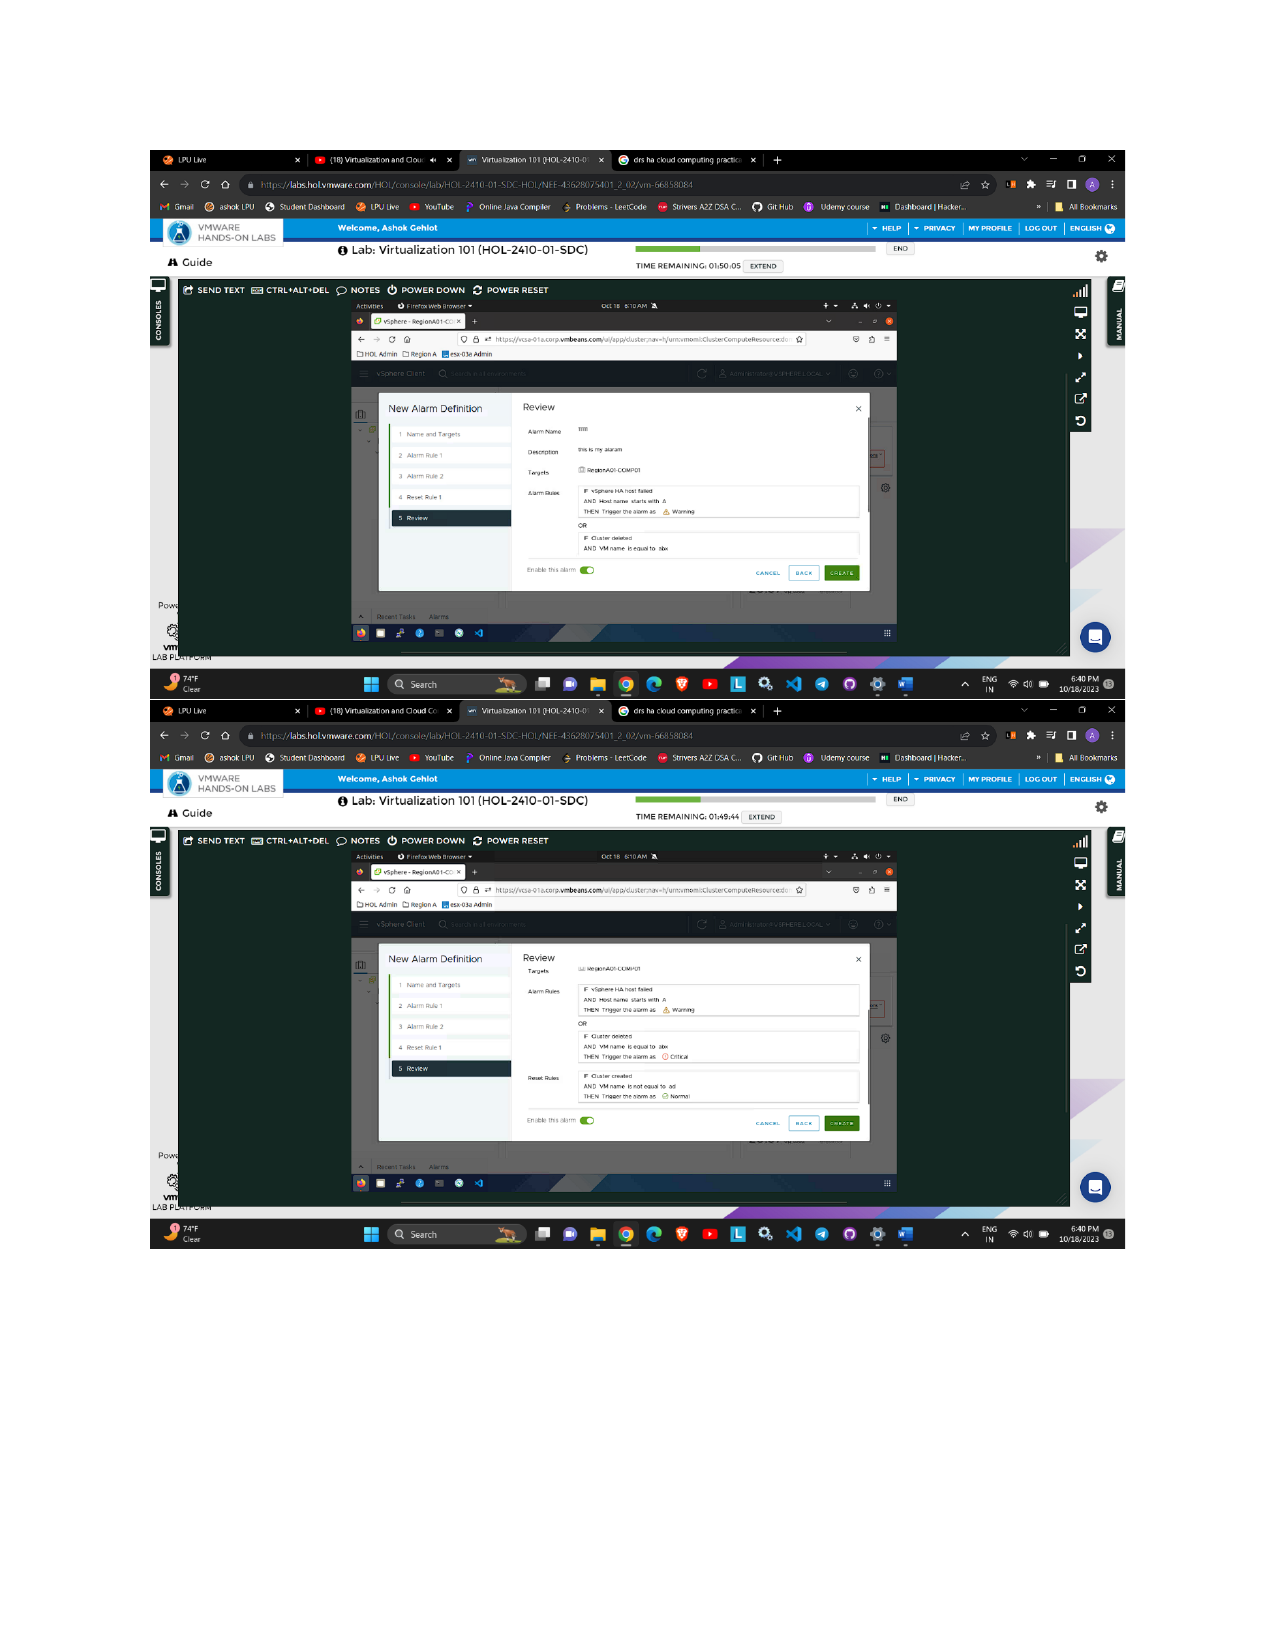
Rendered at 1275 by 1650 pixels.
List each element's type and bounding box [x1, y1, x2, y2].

picture [924, 226, 935, 230]
picture [1105, 776, 1115, 784]
picture [383, 225, 394, 230]
picture [982, 226, 1005, 230]
picture [339, 777, 360, 781]
picture [1090, 226, 1101, 230]
picture [1105, 225, 1115, 234]
picture [415, 776, 437, 781]
picture [1042, 777, 1057, 781]
picture [924, 777, 935, 781]
picture [415, 225, 437, 230]
picture [1071, 226, 1084, 230]
picture [938, 226, 952, 230]
picture [1029, 777, 1039, 781]
picture [339, 226, 360, 230]
picture [1042, 226, 1057, 230]
picture [363, 778, 379, 782]
picture [1029, 226, 1039, 230]
picture [363, 227, 379, 231]
picture [982, 777, 1005, 781]
picture [1071, 777, 1084, 781]
picture [150, 150, 1125, 699]
picture [1090, 777, 1101, 781]
picture [938, 777, 952, 781]
picture [383, 776, 394, 781]
picture [150, 700, 1125, 1249]
